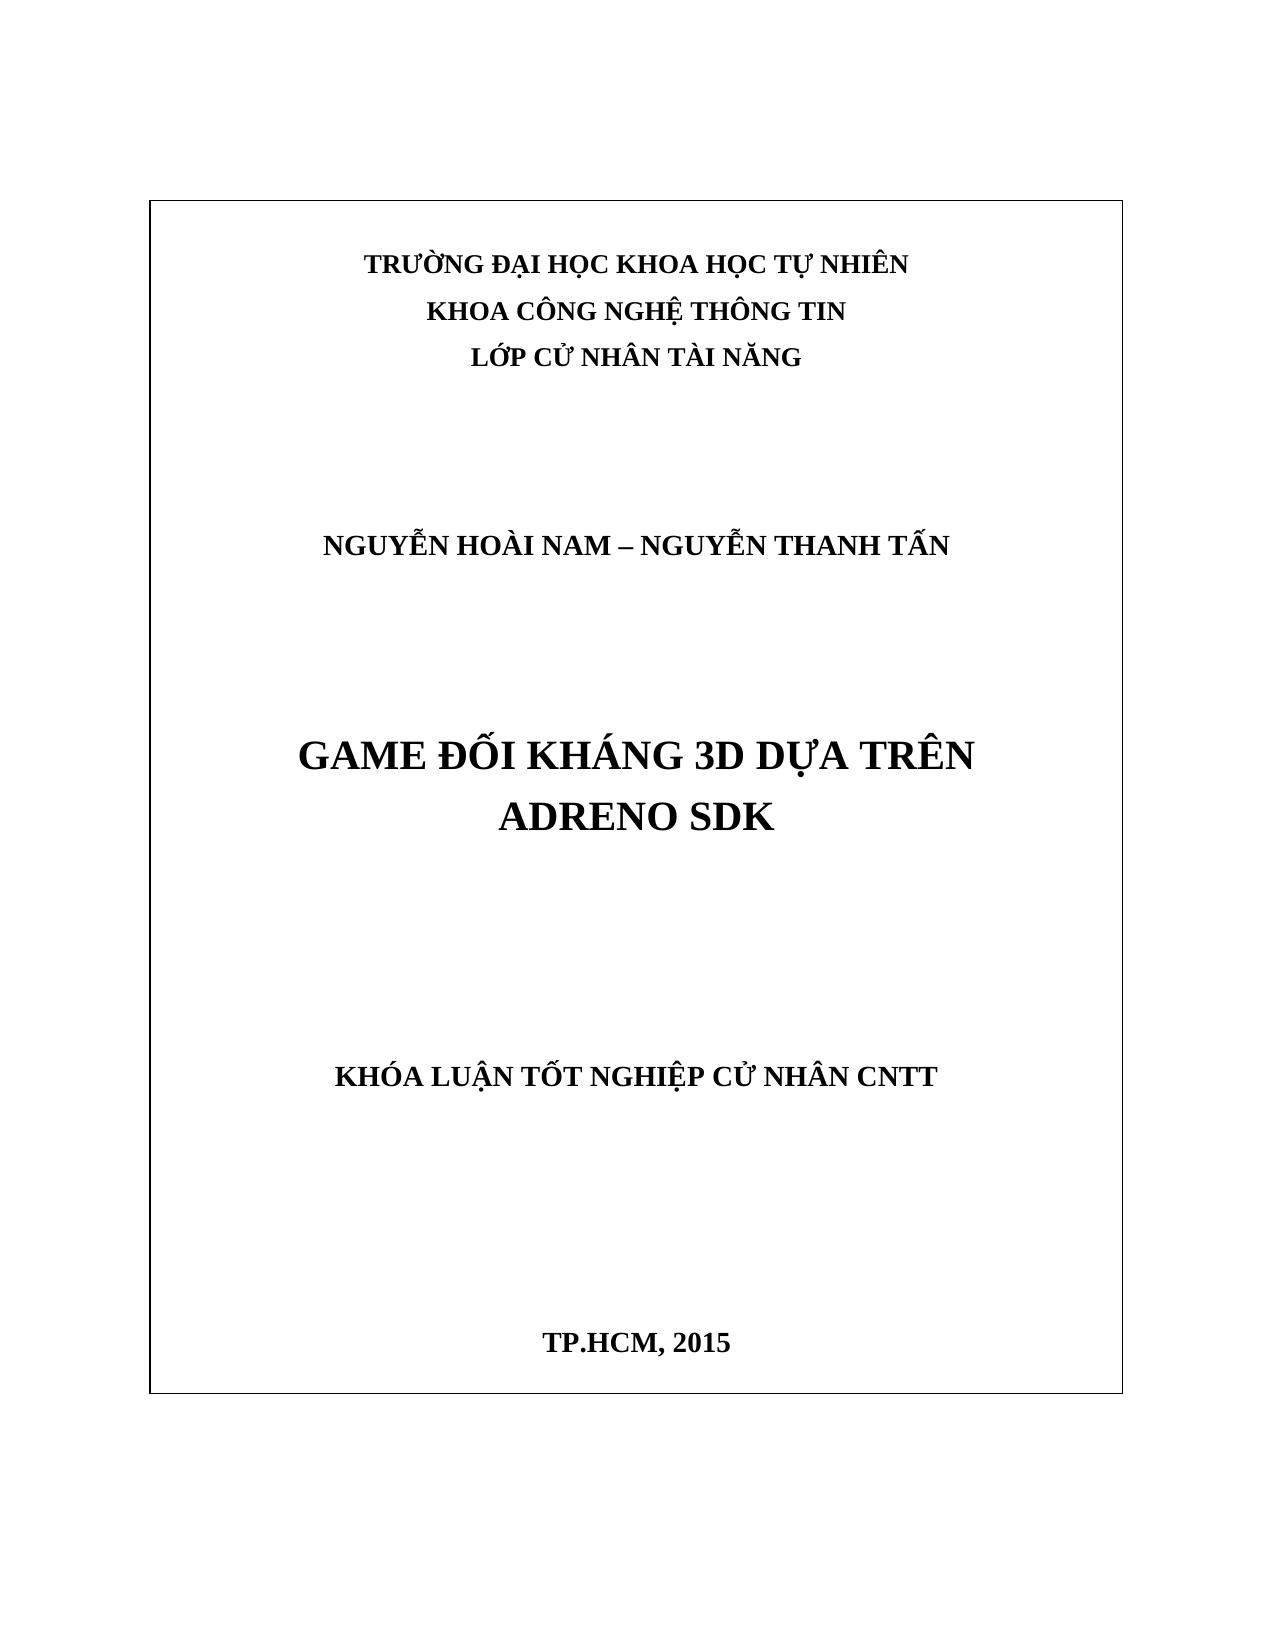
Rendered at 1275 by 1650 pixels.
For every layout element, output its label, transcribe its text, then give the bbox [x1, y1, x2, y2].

table_header TRƯỜNG ĐẠI HỌC KHOA HỌC TỰ NHIÊN KHOA CÔNG NGHỆ THÔNG TIN LỚP CỬ NHÂN TÀI NĂNG NGUYỄN HOÀI NAM – NGUYỄN THANH TẤN GAME ĐỐI KHÁNG 3D DỰA TRÊN ADRENO SDK KHÓA LUẬN TỐT NGHIỆP CỬ NHÂN CNTT TP.HCM, 2015 [151, 201, 1122, 1393]
